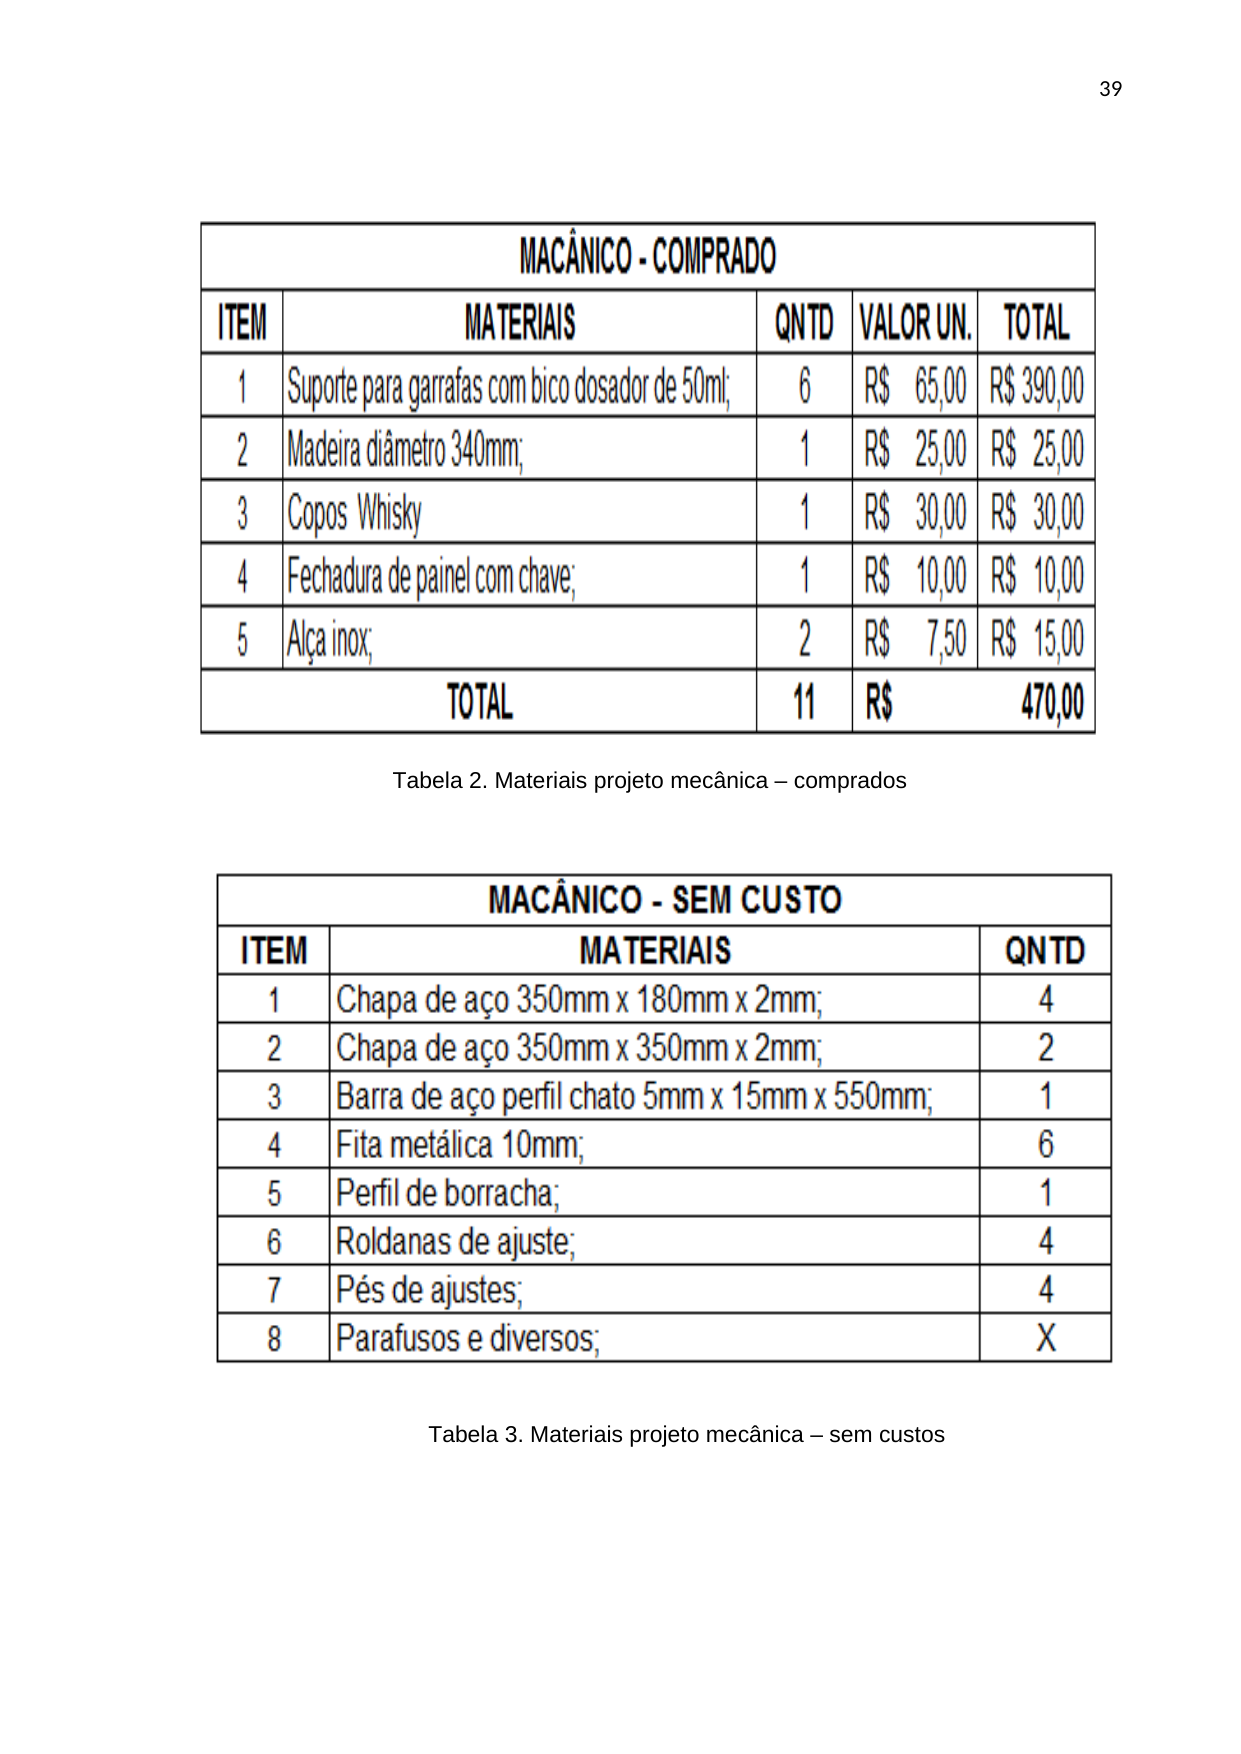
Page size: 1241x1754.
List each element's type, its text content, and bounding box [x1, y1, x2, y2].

picture [210, 864, 1123, 1377]
picture [198, 214, 1101, 753]
